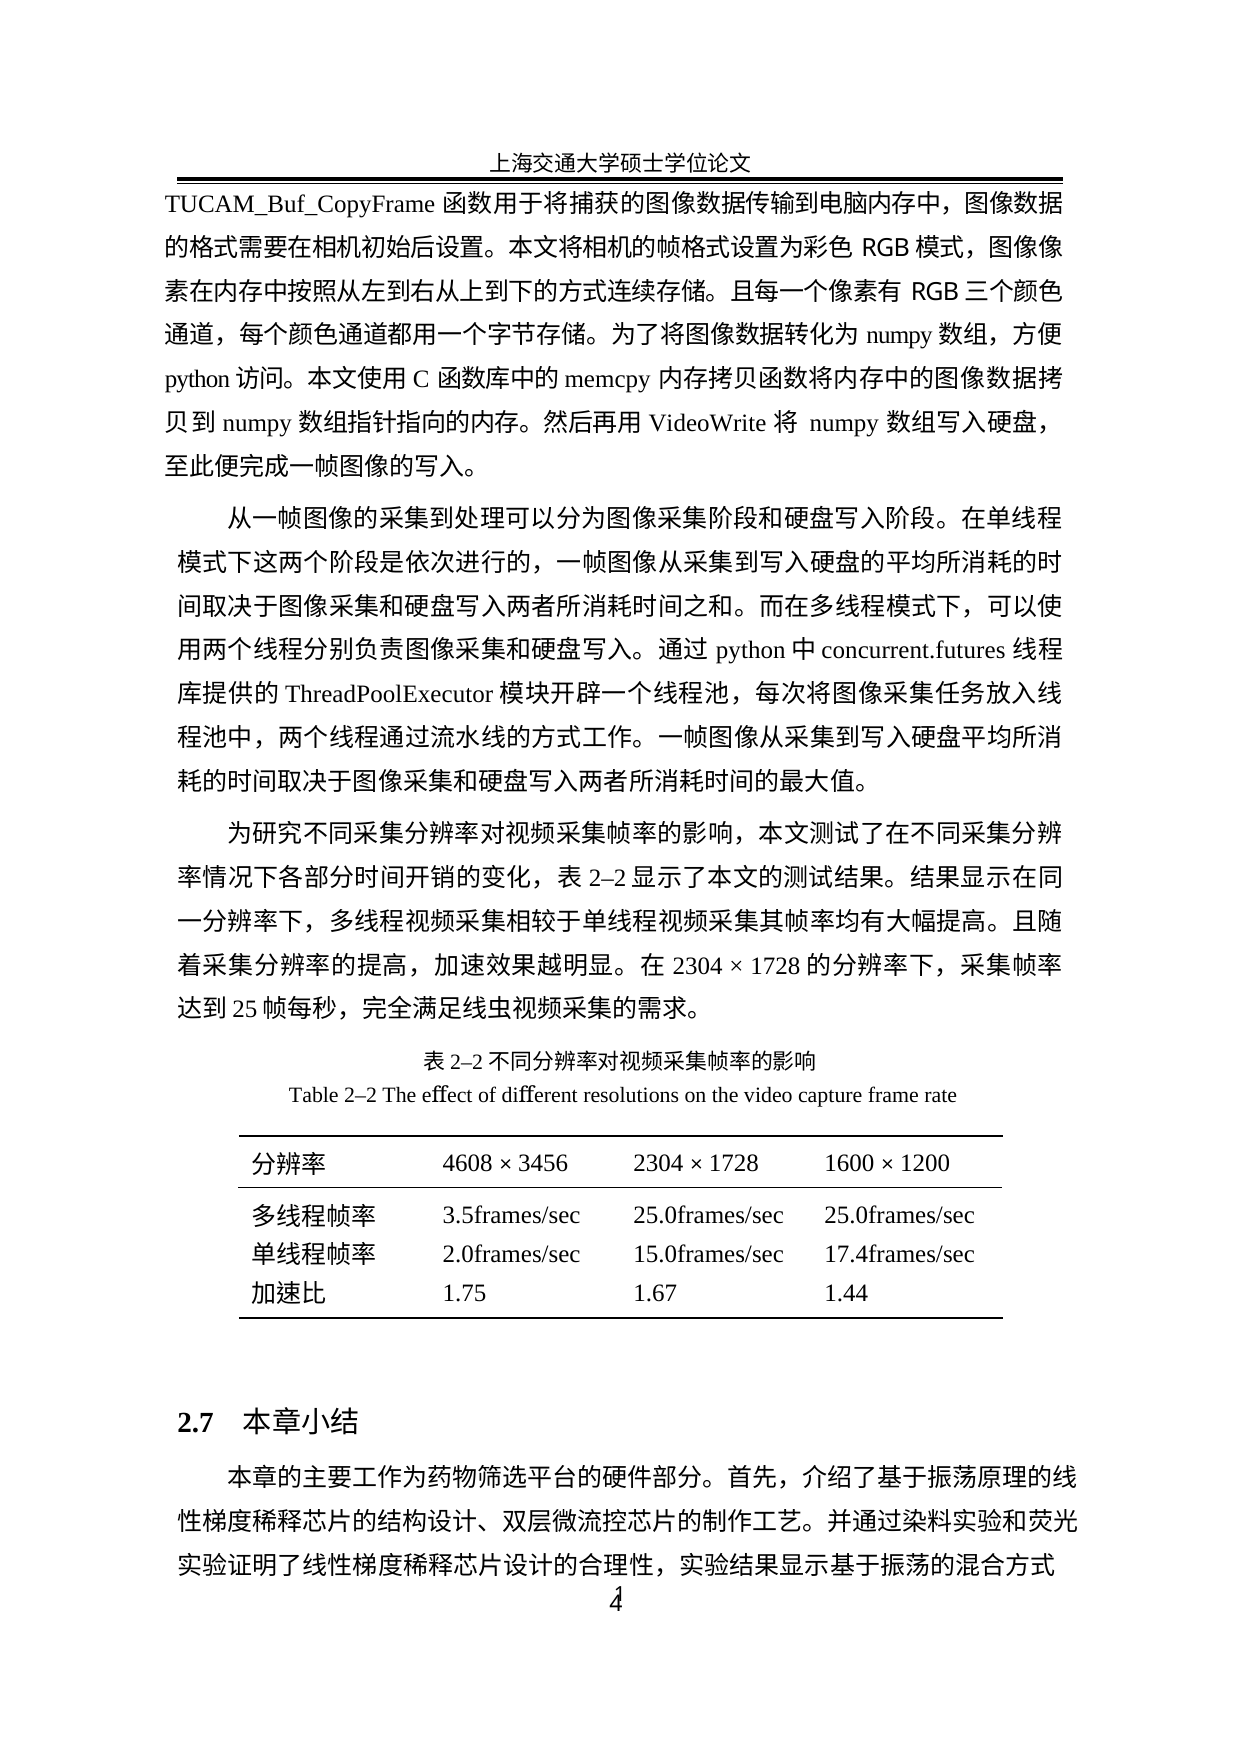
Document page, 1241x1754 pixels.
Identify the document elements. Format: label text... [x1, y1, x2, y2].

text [177, 1458, 1079, 1582]
table_cell 单线程帧率 [239, 1233, 409, 1272]
table_cell 3.5frames/sec [409, 1194, 607, 1233]
text 表 2–2 不同分辨率对视频采集帧率的影响 [423, 1044, 1173, 1076]
table_cell 1.67 [607, 1272, 804, 1317]
table_cell 多线程帧率 [239, 1194, 409, 1233]
table_header 2304 × 1728 [607, 1137, 804, 1194]
table_cell 15.0frames/sec [607, 1233, 804, 1272]
table_cell 2.0frames/sec [409, 1233, 607, 1272]
text 从一帧图像的采集到处理可以分为图像采集阶段和硬盘写入阶段。在单线程模式下这两个阶段是依次进行的，一帧图像从采集到写入硬盘的平均所消耗的时间取决于图像采集和硬盘写入两者所消耗时间之和。而在多线程模式下，可以使用两个线程分别负责图像采集和硬盘写入。通过python中concurrent.futures 线程库提供的ThreadPoolExecutor模块开辟一个线程池，每次将图像采集任务放入线程池中，两个线程通过流水线的方式工作。一帧图像从采集到写入硬盘平均所消耗的时间取决于图像采集和硬盘写入两者所消耗时间的最大值。 [177, 498, 1063, 798]
text Table 2–2 The eﬀect of diﬀerent resolutions on the video capture frame rate [289, 1082, 1173, 1108]
subtitle 本章小结 [177, 1401, 1173, 1441]
table_cell 25.0frames/sec [607, 1194, 804, 1233]
table_cell 17.4frames/sec [804, 1233, 1003, 1272]
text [164, 183, 1063, 483]
table_header 1600 × 1200 [804, 1137, 1003, 1194]
table_cell 1.44 [804, 1272, 1003, 1317]
table_cell 加速比 [239, 1272, 409, 1317]
text 为研究不同采集分辨率对视频采集帧率的影响，本文测试了在不同采集分辨率情况下各部分时间开销的变化，表2–2显示了本文的测试结果。结果显示在同一分辨率下，多线程视频采集相较于单线程视频采集其帧率均有大幅提高。且随着采集分辨率的提高，加速效果越明显。在2304 × 1728的分辨率下，采集帧率达到25帧每秒，完全满足线虫视频采集的需求。 [177, 813, 1063, 1025]
table_header 分辨率 [239, 1137, 409, 1194]
table_cell 25.0frames/sec [804, 1194, 1003, 1233]
table_cell 1.75 [409, 1272, 607, 1317]
table_header 4608 × 3456 [409, 1137, 607, 1194]
